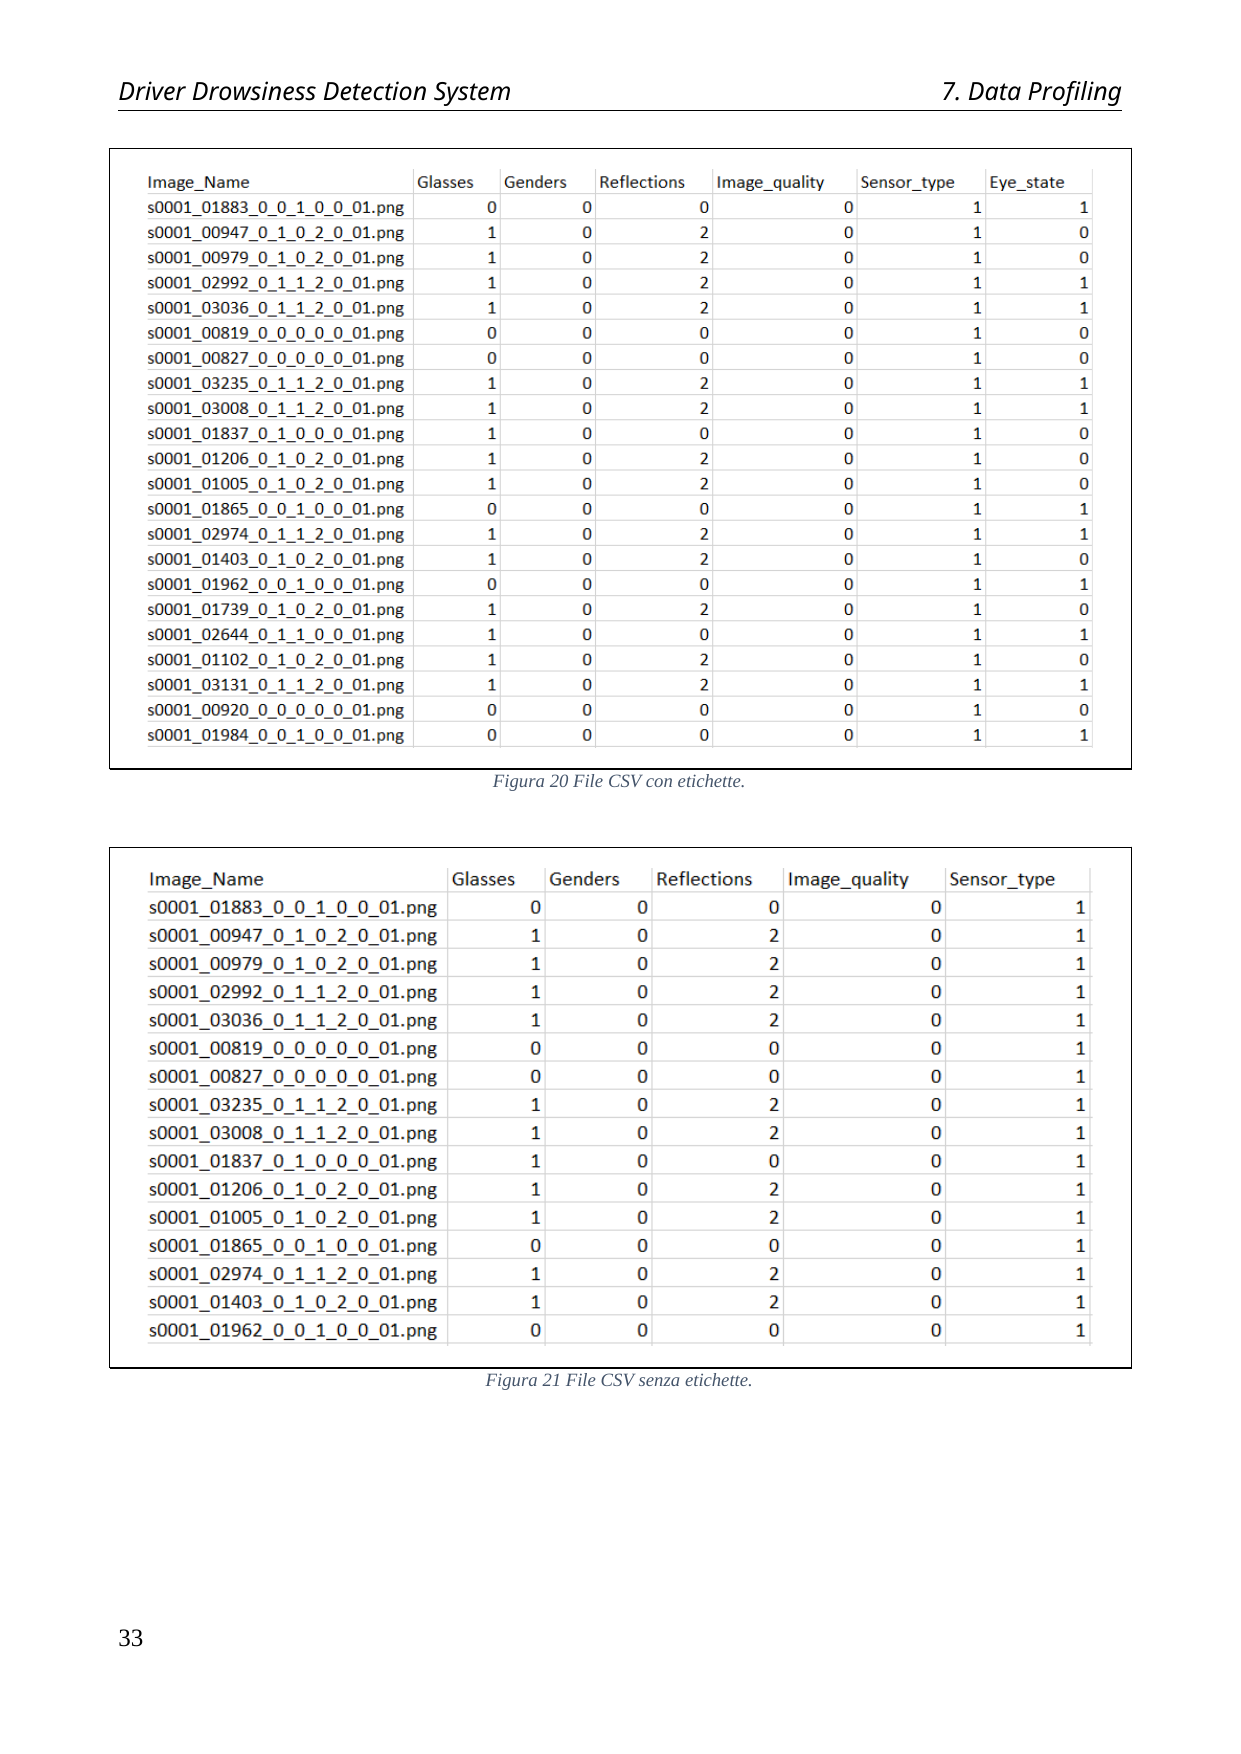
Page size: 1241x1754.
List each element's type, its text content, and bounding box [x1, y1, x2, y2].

picture [147, 169, 1093, 748]
text Figura 20 File CSV con etichette. [118, 770, 1122, 792]
picture [147, 868, 1093, 1346]
text Figura 21 File CSV senza etichette. [118, 1368, 1122, 1390]
